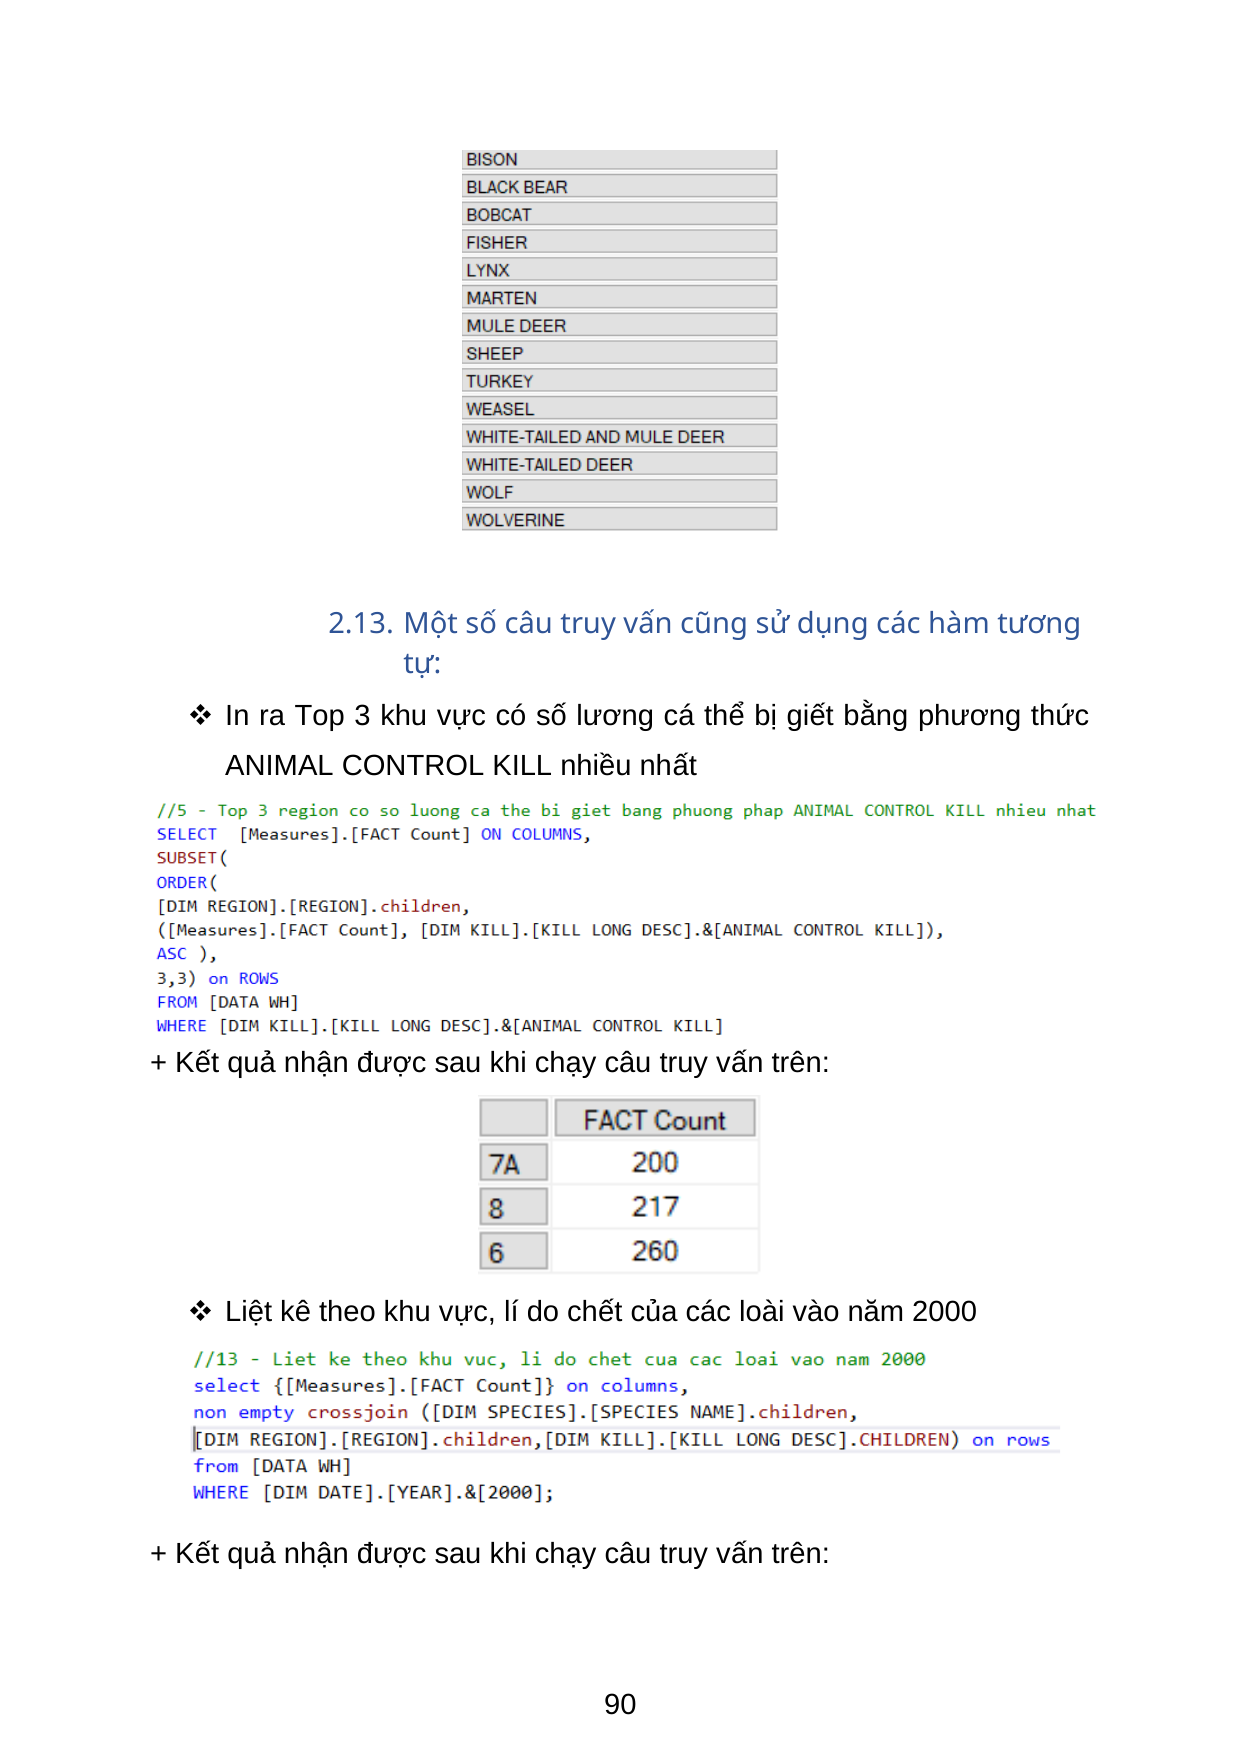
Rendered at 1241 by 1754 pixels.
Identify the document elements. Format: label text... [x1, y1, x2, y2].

picture [462, 150, 779, 532]
subtitle Một số câu truy vấn cũng sử dụng các hàm tương tự: [328, 603, 1090, 682]
list In ra Top 3 khu vực có số lương cá thể bị giết bằng phương thức ANIMAL CONTROL KILL nhiều nhất [187, 698, 1090, 782]
list Liệt kê theo khu vực, lí do chết của các loài vào năm 2000 [187, 1294, 1090, 1328]
text + Kết quả nhận được sau khi chạy câu truy vấn trên: [150, 1536, 1090, 1570]
picture [187, 1344, 1060, 1520]
picture [150, 798, 1125, 1046]
text + Kết quả nhận được sau khi chạy câu truy vấn trên: [150, 1046, 1090, 1079]
picture [478, 1095, 763, 1279]
